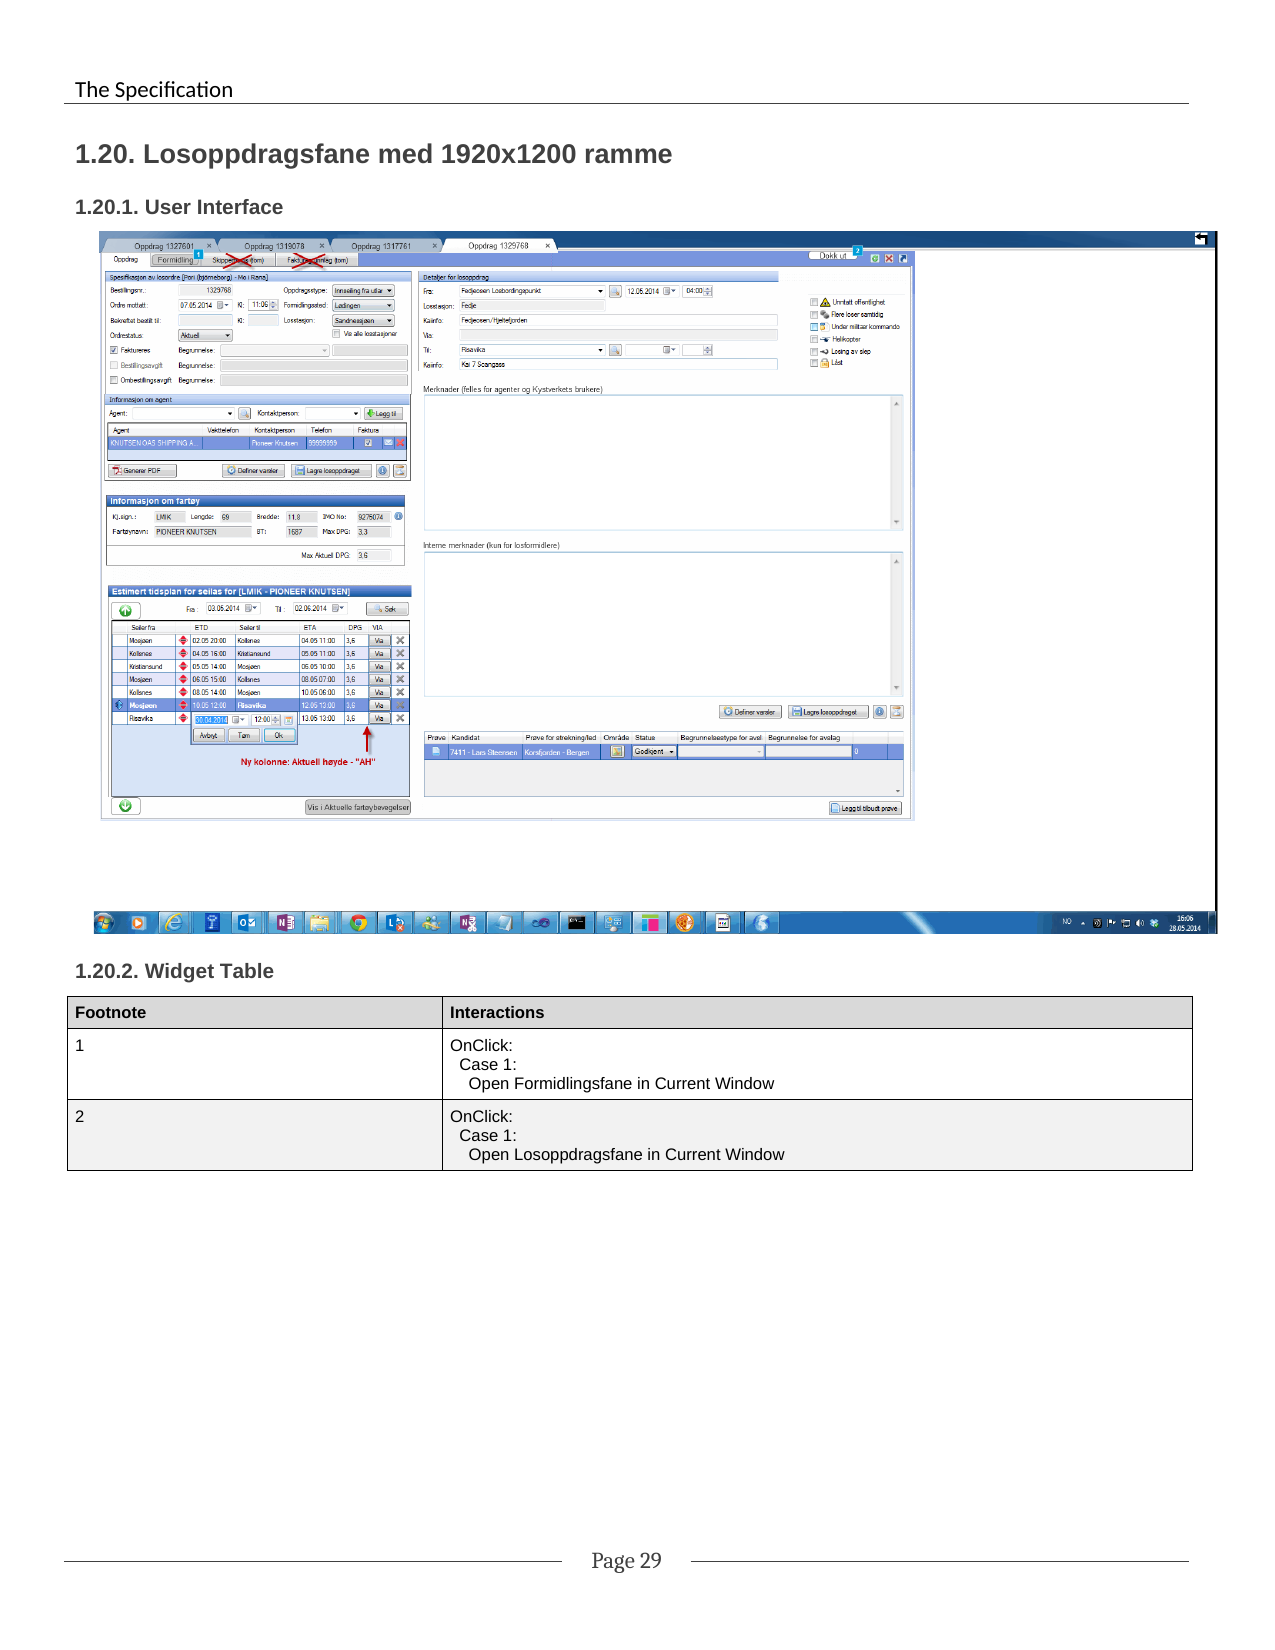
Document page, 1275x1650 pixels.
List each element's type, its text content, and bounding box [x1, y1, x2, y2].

table_cell OnClick: Case 1: Open Losoppdragsfane in Current Window [443, 1100, 1192, 1170]
subtitle Widget Table [75, 959, 1200, 983]
table_cell 1 [68, 1029, 442, 1099]
table_header Footnote [68, 997, 442, 1028]
subtitle Losoppdragsfane med 1920x1200 ramme [75, 138, 1200, 169]
table_header Interactions [443, 997, 1192, 1028]
subtitle User Interface [75, 194, 1200, 218]
table_cell OnClick: Case 1: Open Formidlingsfane in Current Window [443, 1029, 1192, 1099]
table_cell 2 [68, 1100, 442, 1170]
